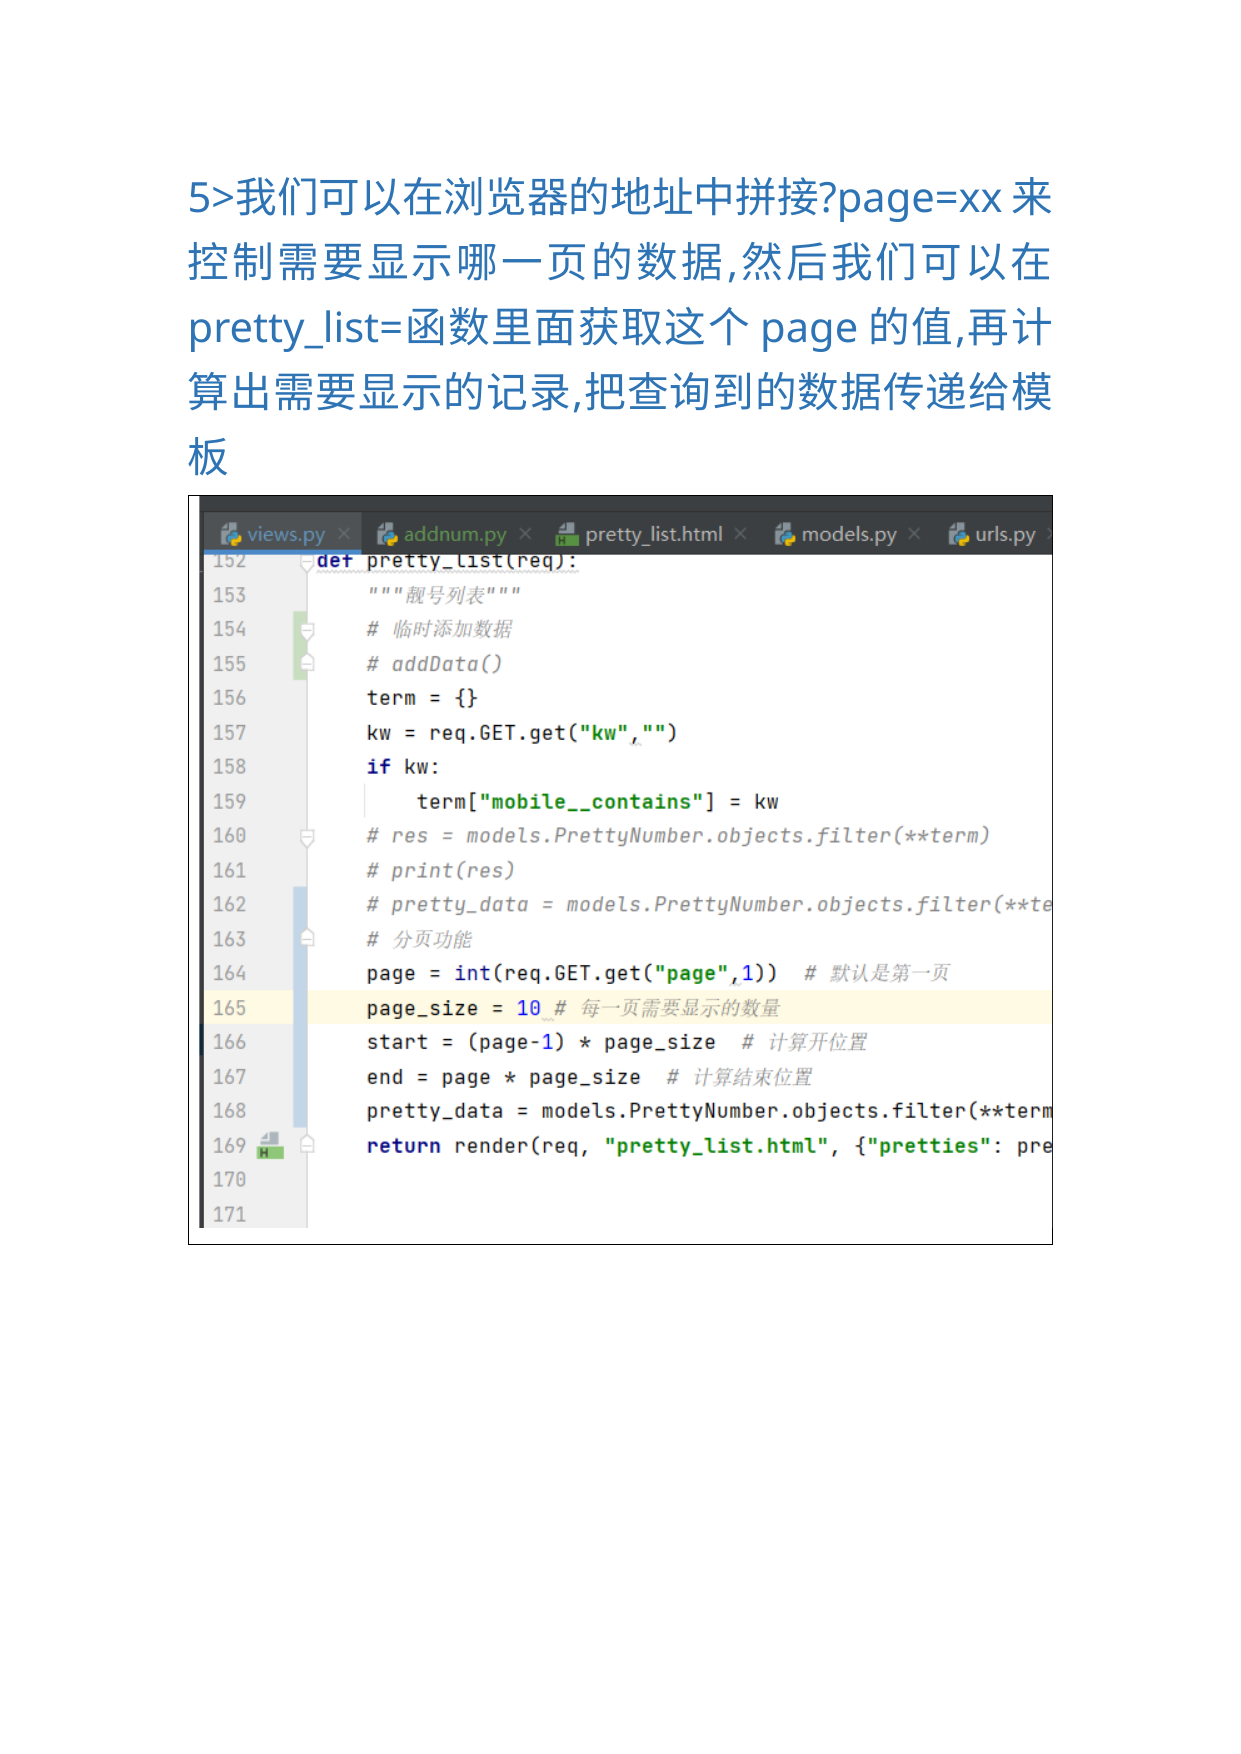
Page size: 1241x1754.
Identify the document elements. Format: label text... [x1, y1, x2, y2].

subtitle 5>我们可以在浏览器的地址中拼接?page=xx来控制需要显示哪一页的数据,然后我们可以在pretty_list=函数里面获取这个page的值,再计算出需要显示的记录,把查询到的数据传递给模板 [187, 162, 1053, 487]
table_header [189, 496, 1052, 1244]
picture [199, 496, 1053, 1228]
